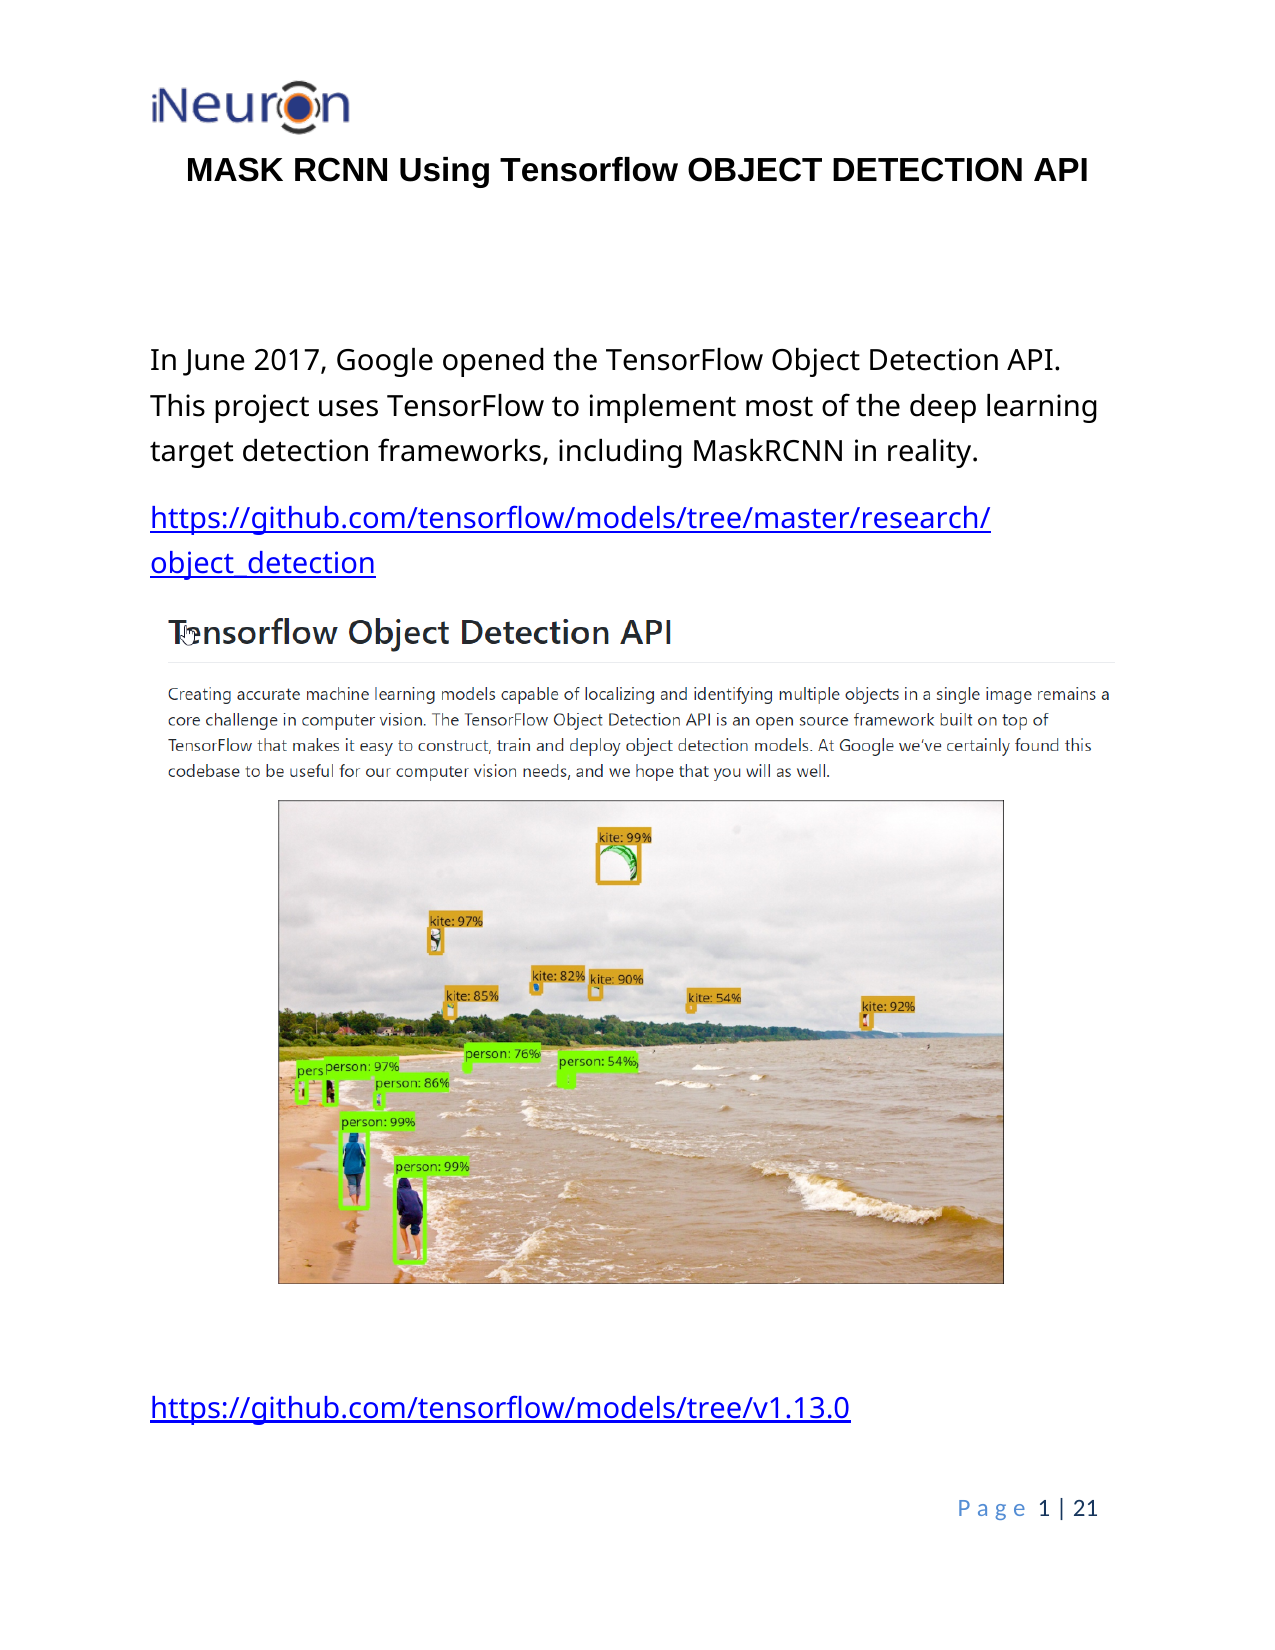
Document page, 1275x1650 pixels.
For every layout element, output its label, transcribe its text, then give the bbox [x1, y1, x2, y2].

picture [150, 609, 1124, 1296]
text MASK RCNN Using Tensorflow OBJECT DETECTION API [150, 150, 1125, 188]
text https://github.com/tensorflow/models/tree/master/research/object_detection [150, 497, 1125, 582]
picture [150, 73, 353, 135]
text https://github.com/tensorflow/models/tree/v1.13.0 [150, 1387, 1125, 1427]
text In June 2017, Google opened the TensorFlow Object Detection API. This project uses TensorFlow to implement most of the deep learning target detection frameworks, including MaskRCNN in reality. [150, 339, 1125, 470]
